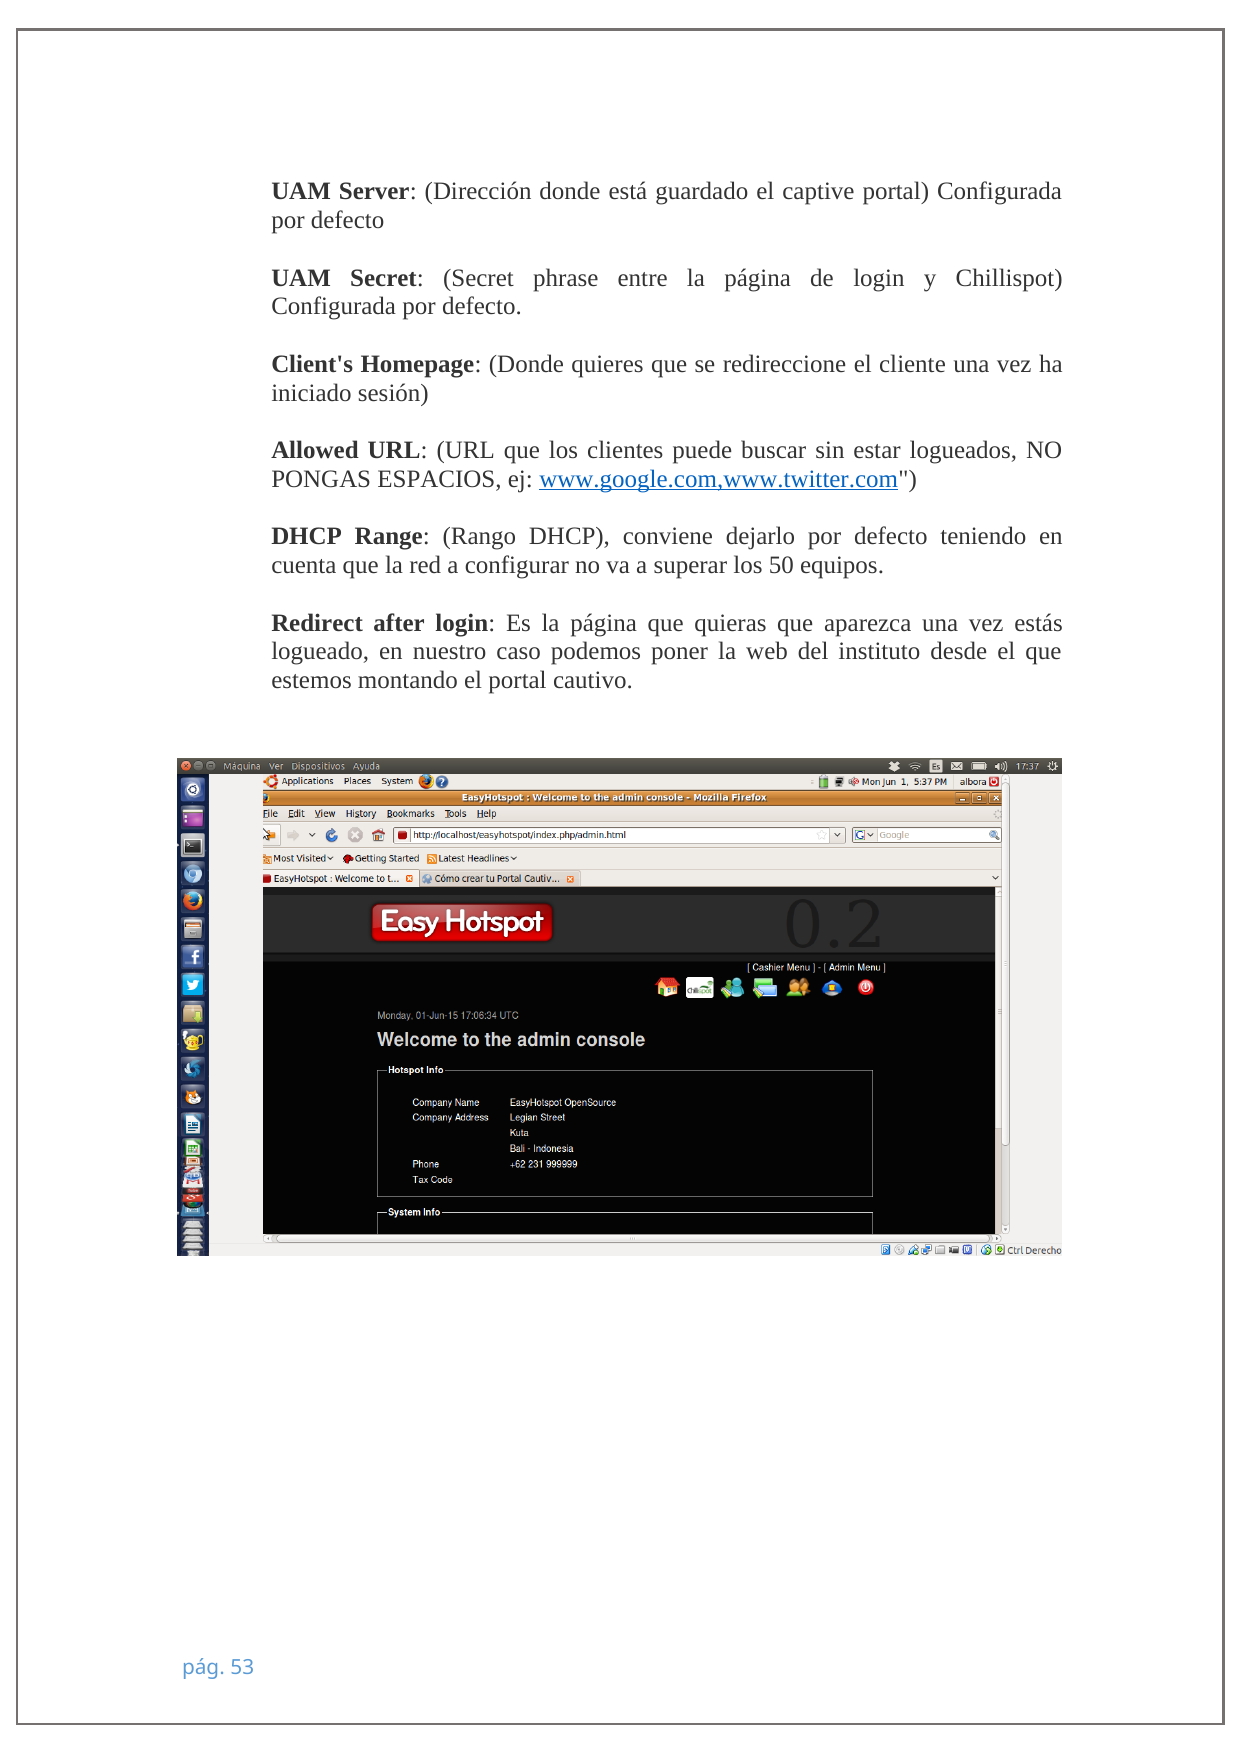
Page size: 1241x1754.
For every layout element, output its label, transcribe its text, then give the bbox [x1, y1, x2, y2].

text Allowed URL: (URL que los clientes puede buscar sin estar logueados, NO PONGAS ESPACIOS, ej: www.google.com,www.twitter.com") [271, 406, 1063, 493]
text UAM Secret: (Secret phrase entre la página de login y Chillispot) Configurada por defecto. [271, 234, 1063, 320]
text Redirect after login: Es la página que quieras que aparezca una vez estás logueado, en nuestro caso podemos poner la web del instituto desde el que estemos montando el portal cautivo. [271, 579, 1063, 694]
text Client's Homepage: (Donde quieres que se redireccione el cliente una vez ha iniciado sesión) [271, 320, 1063, 406]
text DHCP Range: (Rango DHCP), conviene dejarlo por defecto teniendo en cuenta que la red a configurar no va a superar los 50 equipos. [271, 493, 1063, 579]
text UAM Server: (Dirección donde está guardado el captive portal) Configurada por defecto [271, 148, 1063, 234]
picture [177, 758, 1062, 1256]
